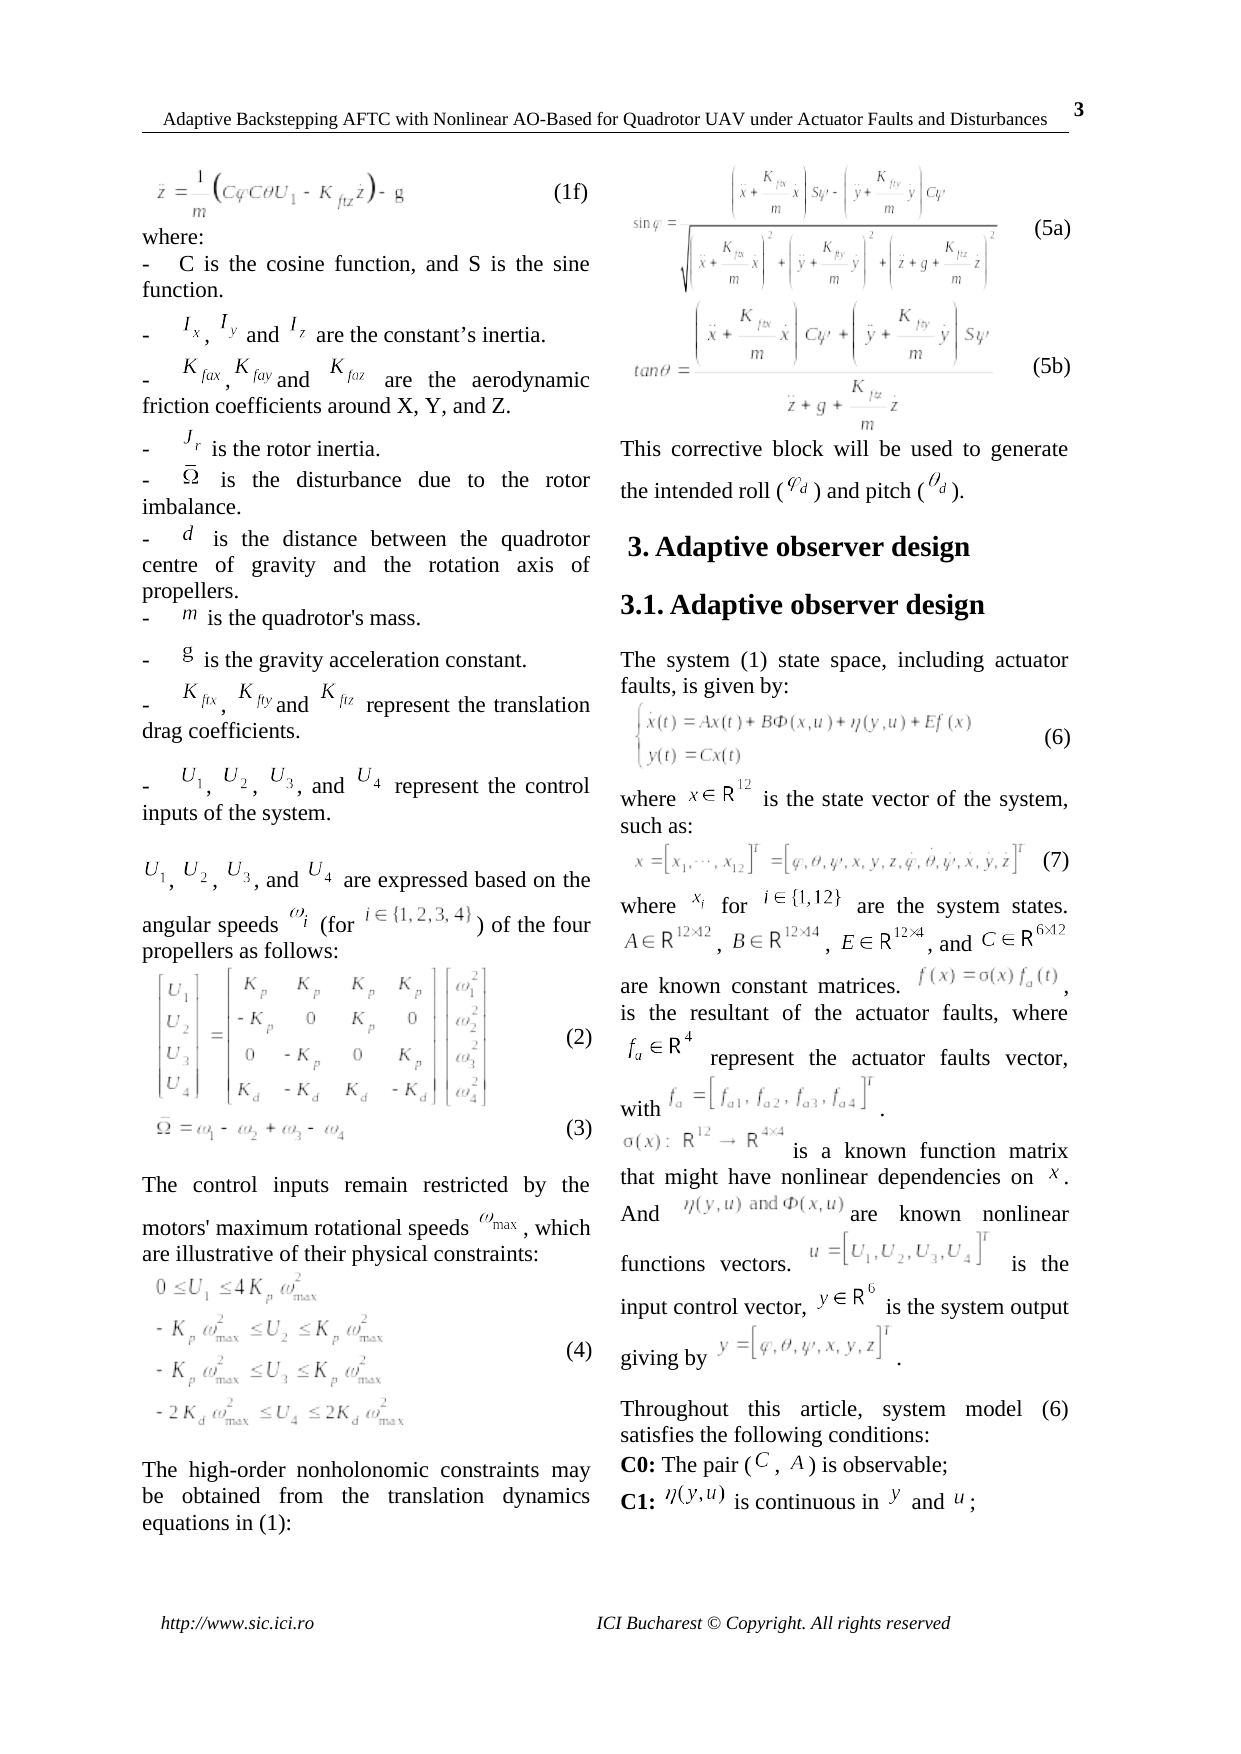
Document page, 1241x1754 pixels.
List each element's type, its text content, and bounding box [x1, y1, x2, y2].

text The system (1) state space, including actuator faults, is given by: [620, 646, 1069, 698]
table_header (4) [500, 1266, 604, 1431]
table_header (7) [1031, 838, 1091, 880]
text 3.1. Adaptive observer design [620, 587, 1069, 621]
list is the rotor inertia. [142, 419, 591, 461]
table_header (5a) [1013, 159, 1082, 295]
list is the quadrotor's mass. [142, 604, 591, 630]
table_cell (1f) [529, 159, 605, 223]
text The high-order nonholonomic constraints may be obtained from the translation dynamics equations in (1): [142, 1456, 591, 1535]
list , and represent the translation drag coefficients. [142, 673, 591, 744]
text where for are the system states. , , , and are known constant matrices. , is the resultant of the actuator faults, where represent the actuator faults vector, with. is a known function matrix that might have nonlinear dependencies on . And are known nonlinear functions vectors. is the input control vector, is the system output giving by . [620, 880, 1069, 1370]
table_header [142, 1266, 500, 1308]
text C0: The pair (, ) is observable; [620, 1448, 1069, 1478]
table_header [142, 963, 529, 1109]
text where: [142, 223, 591, 250]
table_cell [142, 1109, 529, 1146]
table_cell [620, 295, 1013, 435]
list ,and are the aerodynamic friction coefficients around X, Y, and Z. [142, 347, 591, 419]
text where is the state vector of the system, such as: [620, 774, 1069, 838]
table_cell (5b) [1013, 295, 1082, 435]
text The control inputs remain restricted by the motors' maximum rotational speeds , which are illustrative of their physical constraints: [142, 1171, 591, 1266]
table_cell [142, 1308, 500, 1350]
text , , , and are expressed based on the angular speeds (for ) of the four propellers as follows: [142, 850, 591, 963]
table_header (2) [529, 963, 604, 1109]
list , , , and represent the control inputs of the system. [142, 756, 591, 825]
list C is the cosine function, and S is the sine function. [142, 250, 591, 302]
table_cell [142, 159, 529, 223]
text 3. Adaptive observer design [620, 529, 1069, 562]
table_header (6) [983, 699, 1082, 774]
list is the disturbance due to the rotor imbalance. [142, 461, 591, 519]
table_header [620, 699, 983, 774]
table_header [620, 838, 1031, 880]
list is the distance between the quadrotor centre of gravity and the rotation axis of propellers. [142, 519, 591, 604]
text Throughout this article, system model (6) satisfies the following conditions: [620, 1395, 1069, 1448]
list is the gravity acceleration constant. [142, 643, 591, 673]
text This corrective block will be used to generate the intended roll () and pitch (). [620, 435, 1069, 504]
table_cell [142, 1350, 500, 1391]
list , and are the constant’s inertia. [142, 302, 591, 347]
table_cell (3) [529, 1109, 604, 1146]
text C1: is continuous in and ; [620, 1478, 1069, 1514]
table_header [620, 159, 1013, 295]
table_cell [142, 1391, 500, 1431]
